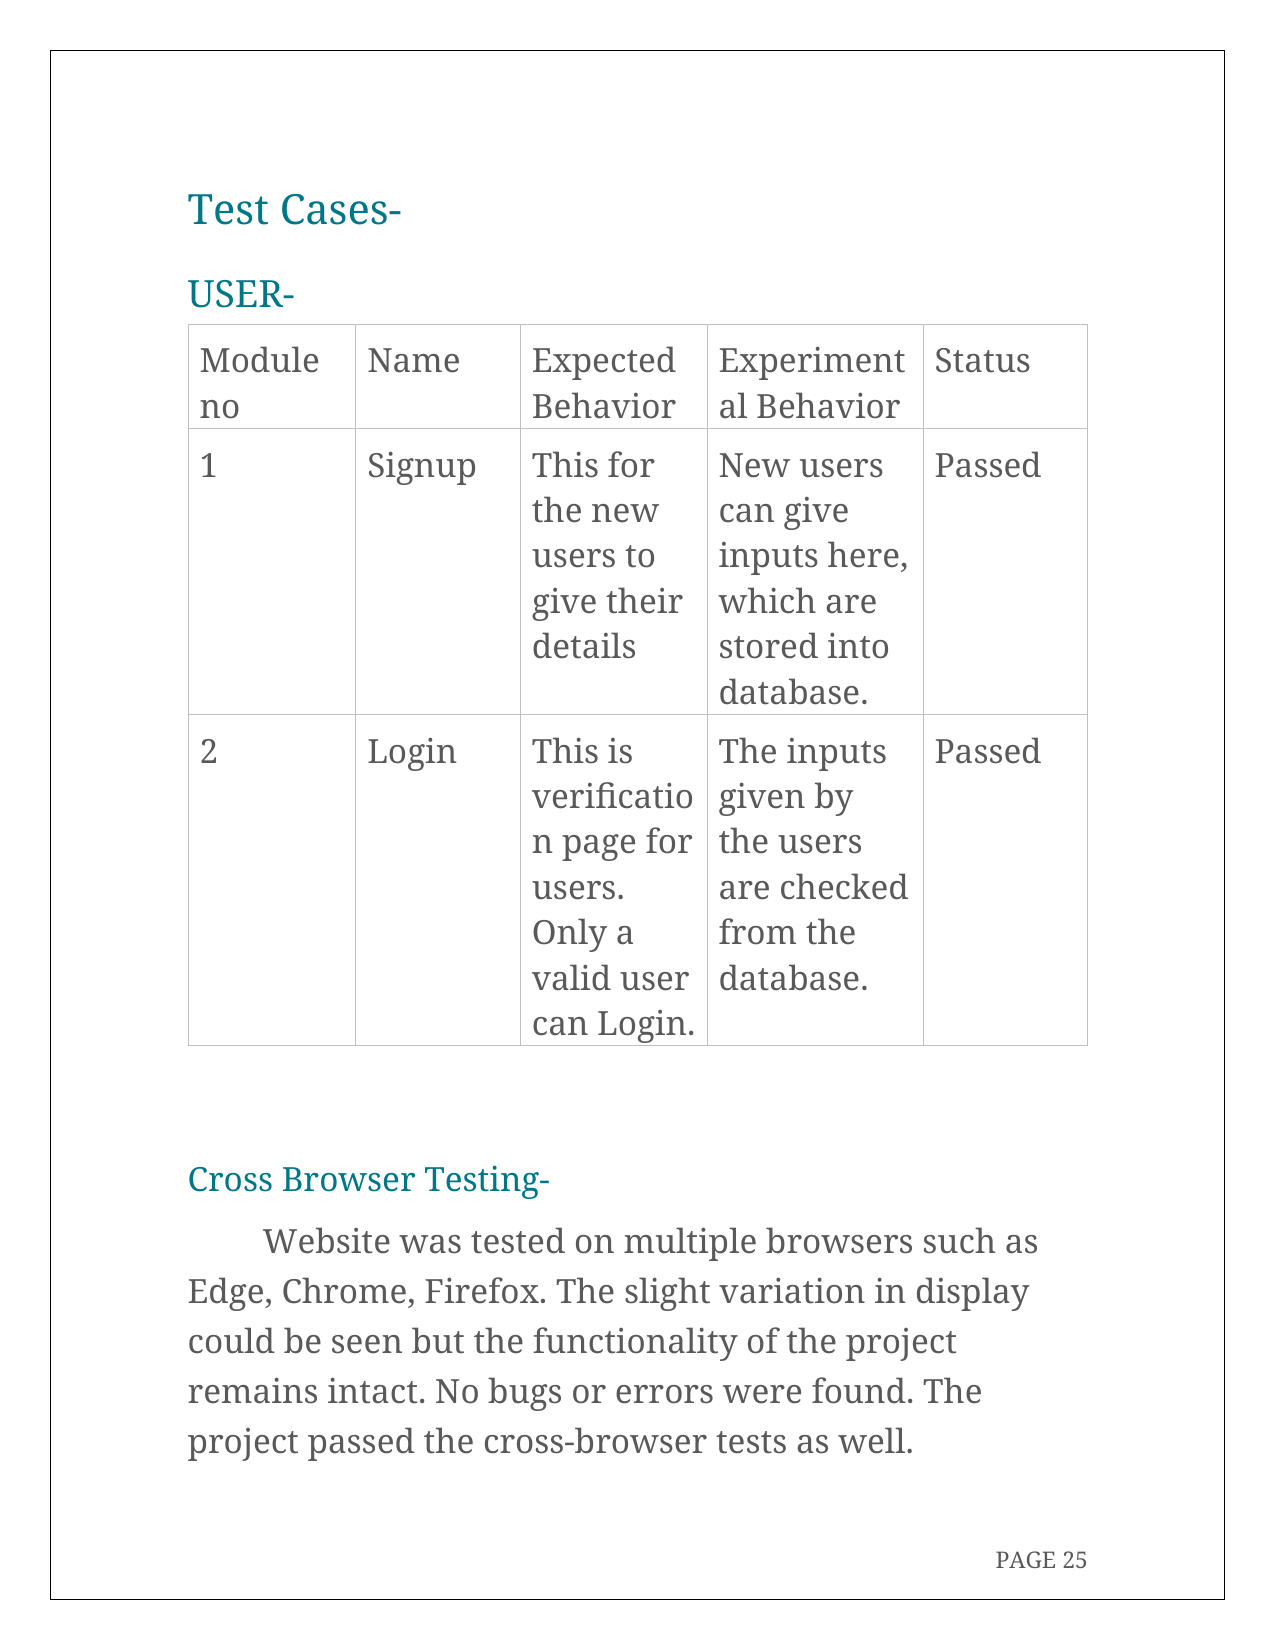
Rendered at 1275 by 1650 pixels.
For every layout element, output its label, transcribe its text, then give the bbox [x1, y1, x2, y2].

table_cell New users can give inputs here, which are stored into database. [708, 429, 923, 714]
table_header Status [924, 325, 1087, 428]
subtitle Cross Browser Testing- [187, 1156, 1087, 1201]
table_cell 1 [189, 429, 355, 714]
table_cell 2 [189, 715, 355, 1045]
subtitle User- [187, 267, 1087, 318]
table_cell The inputs given by the users are checked from the database. [708, 715, 923, 1045]
table_header Module no [189, 325, 355, 428]
text Website was tested on multiple browsers such as Edge, Chrome, Firefox. The slight variation in display could be seen but the functionality of the project remains intact. No bugs or errors were found. The project passed the cross-browser tests as well. [187, 1218, 1087, 1463]
table_header Expected Behavior [521, 325, 707, 428]
table_cell Passed [924, 715, 1087, 1045]
table_header Experimental Behavior [708, 325, 923, 428]
table_cell Login [356, 715, 520, 1045]
table_cell Passed [924, 429, 1087, 714]
table_cell This for the new users to give their details [521, 429, 707, 714]
table_cell This is verification page for users. Only a valid user can Login. [521, 715, 707, 1045]
subtitle Test Cases- [187, 180, 1087, 237]
table_cell Signup [356, 429, 520, 714]
table_header Name [356, 325, 520, 428]
